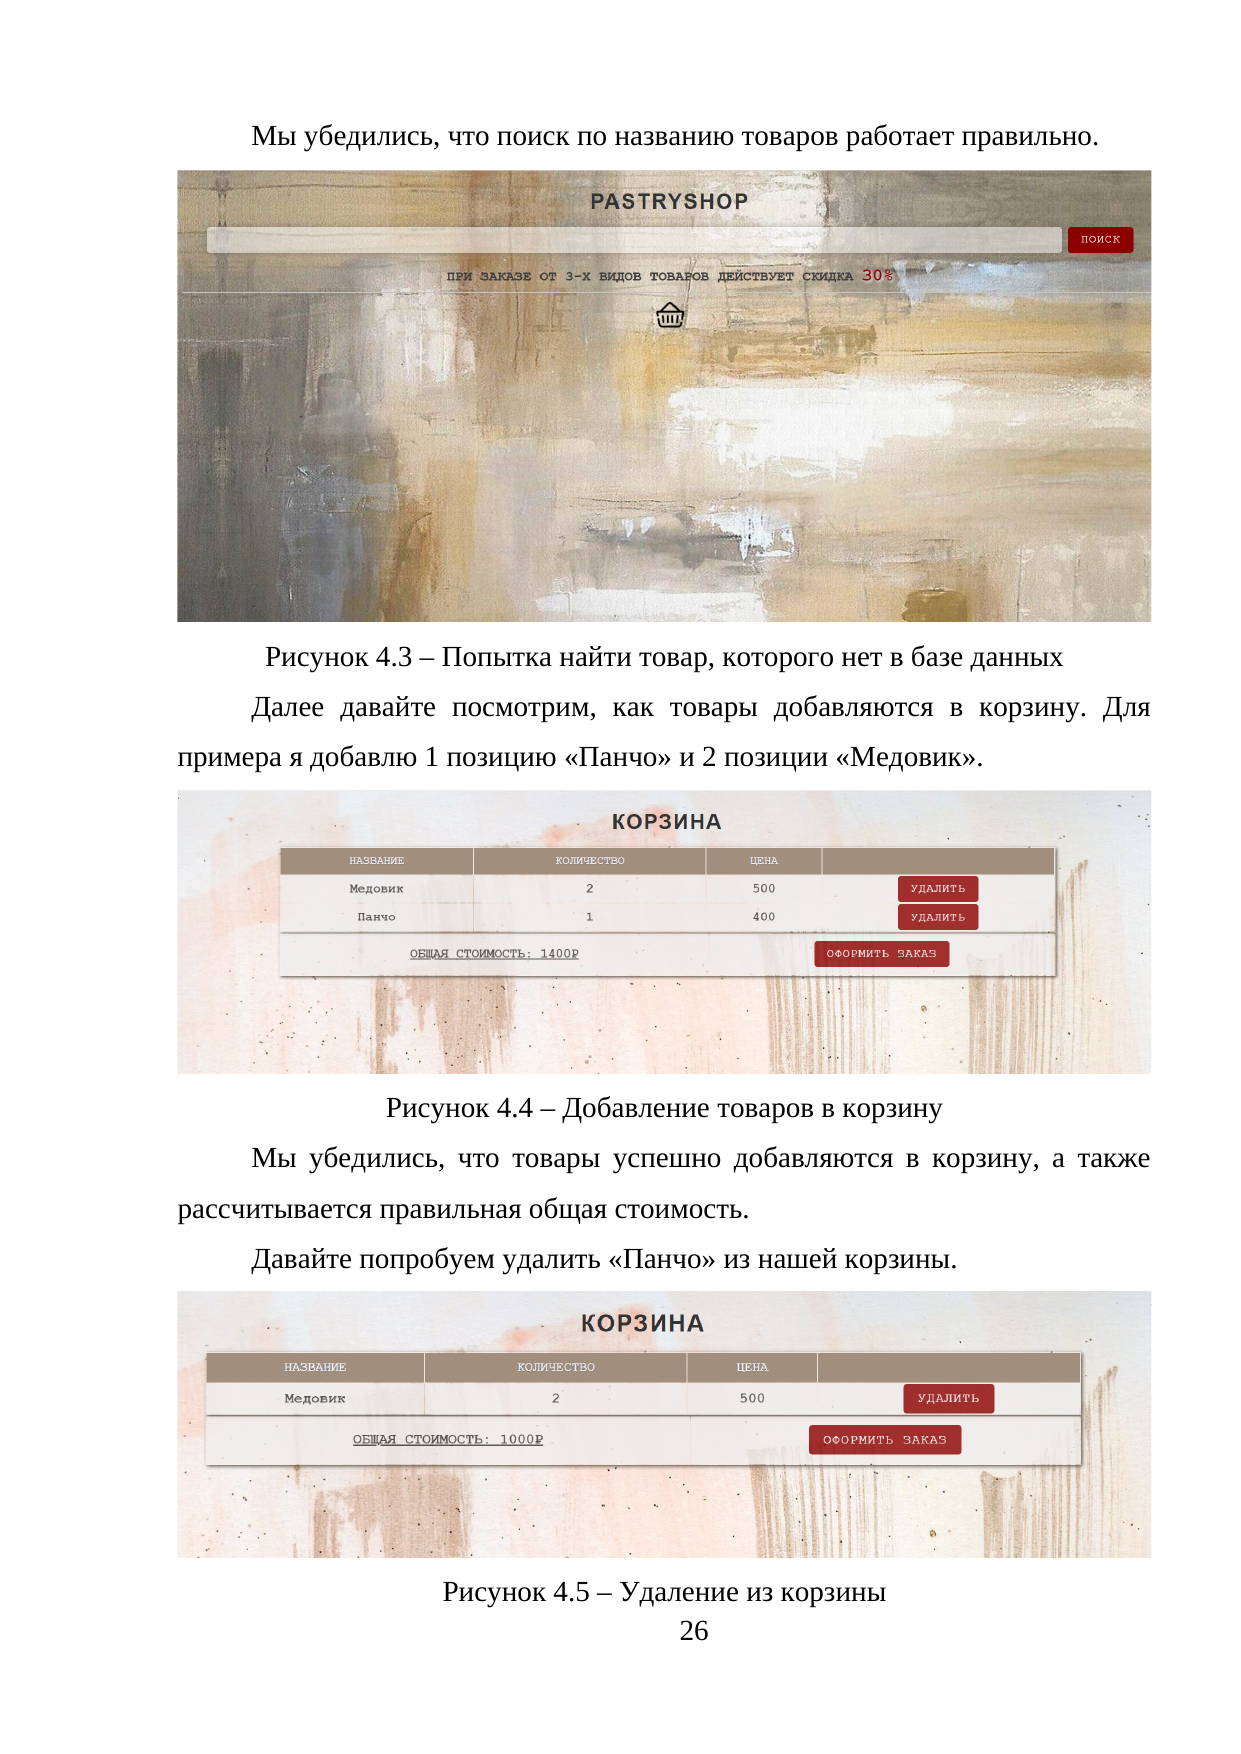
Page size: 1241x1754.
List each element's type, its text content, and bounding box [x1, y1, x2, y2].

text Мы убедились, что поиск по названию товаров работает правильно. [177, 118, 1152, 152]
text Далее давайте посмотрим, как товары добавляются в корзину. Для примера я добавлю 1 позицию «Панчо» и 2 позиции «Медовик». [177, 689, 1152, 773]
text Рисунок 4.4 – Добавление товаров в корзину [177, 1090, 1152, 1124]
picture [177, 789, 1152, 1074]
picture [177, 1291, 1152, 1558]
picture [177, 168, 1152, 622]
text Рисунок 4.3 – Попытка найти товар, которого нет в базе данных [177, 639, 1152, 672]
text Мы убедились, что товары успешно добавляются в корзину, а также рассчитывается правильная общая стоимость. [177, 1140, 1152, 1224]
text Давайте попробуем удалить «Панчо» из нашей корзины. [177, 1241, 1152, 1274]
text Рисунок 4.5 – Удаление из корзины [177, 1574, 1152, 1608]
